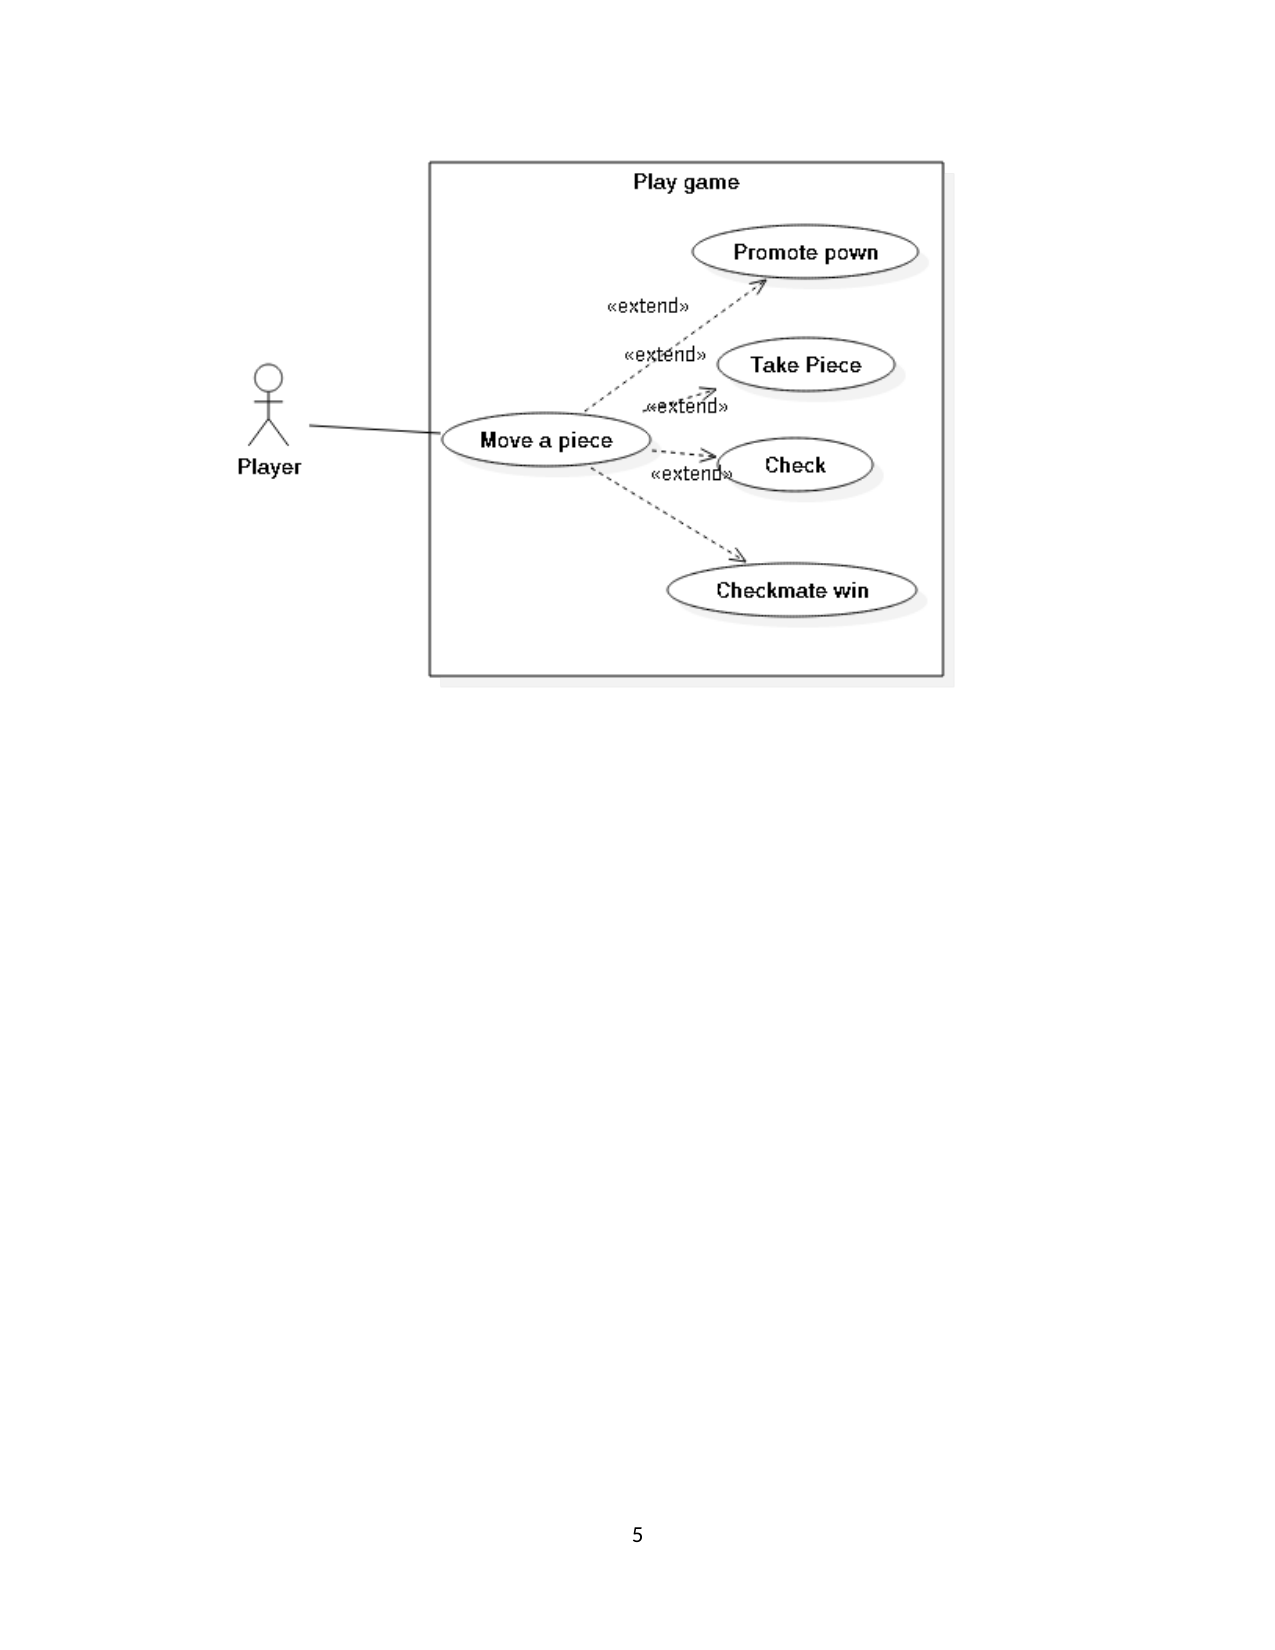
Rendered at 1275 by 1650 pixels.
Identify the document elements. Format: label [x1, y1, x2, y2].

picture [214, 147, 1006, 739]
